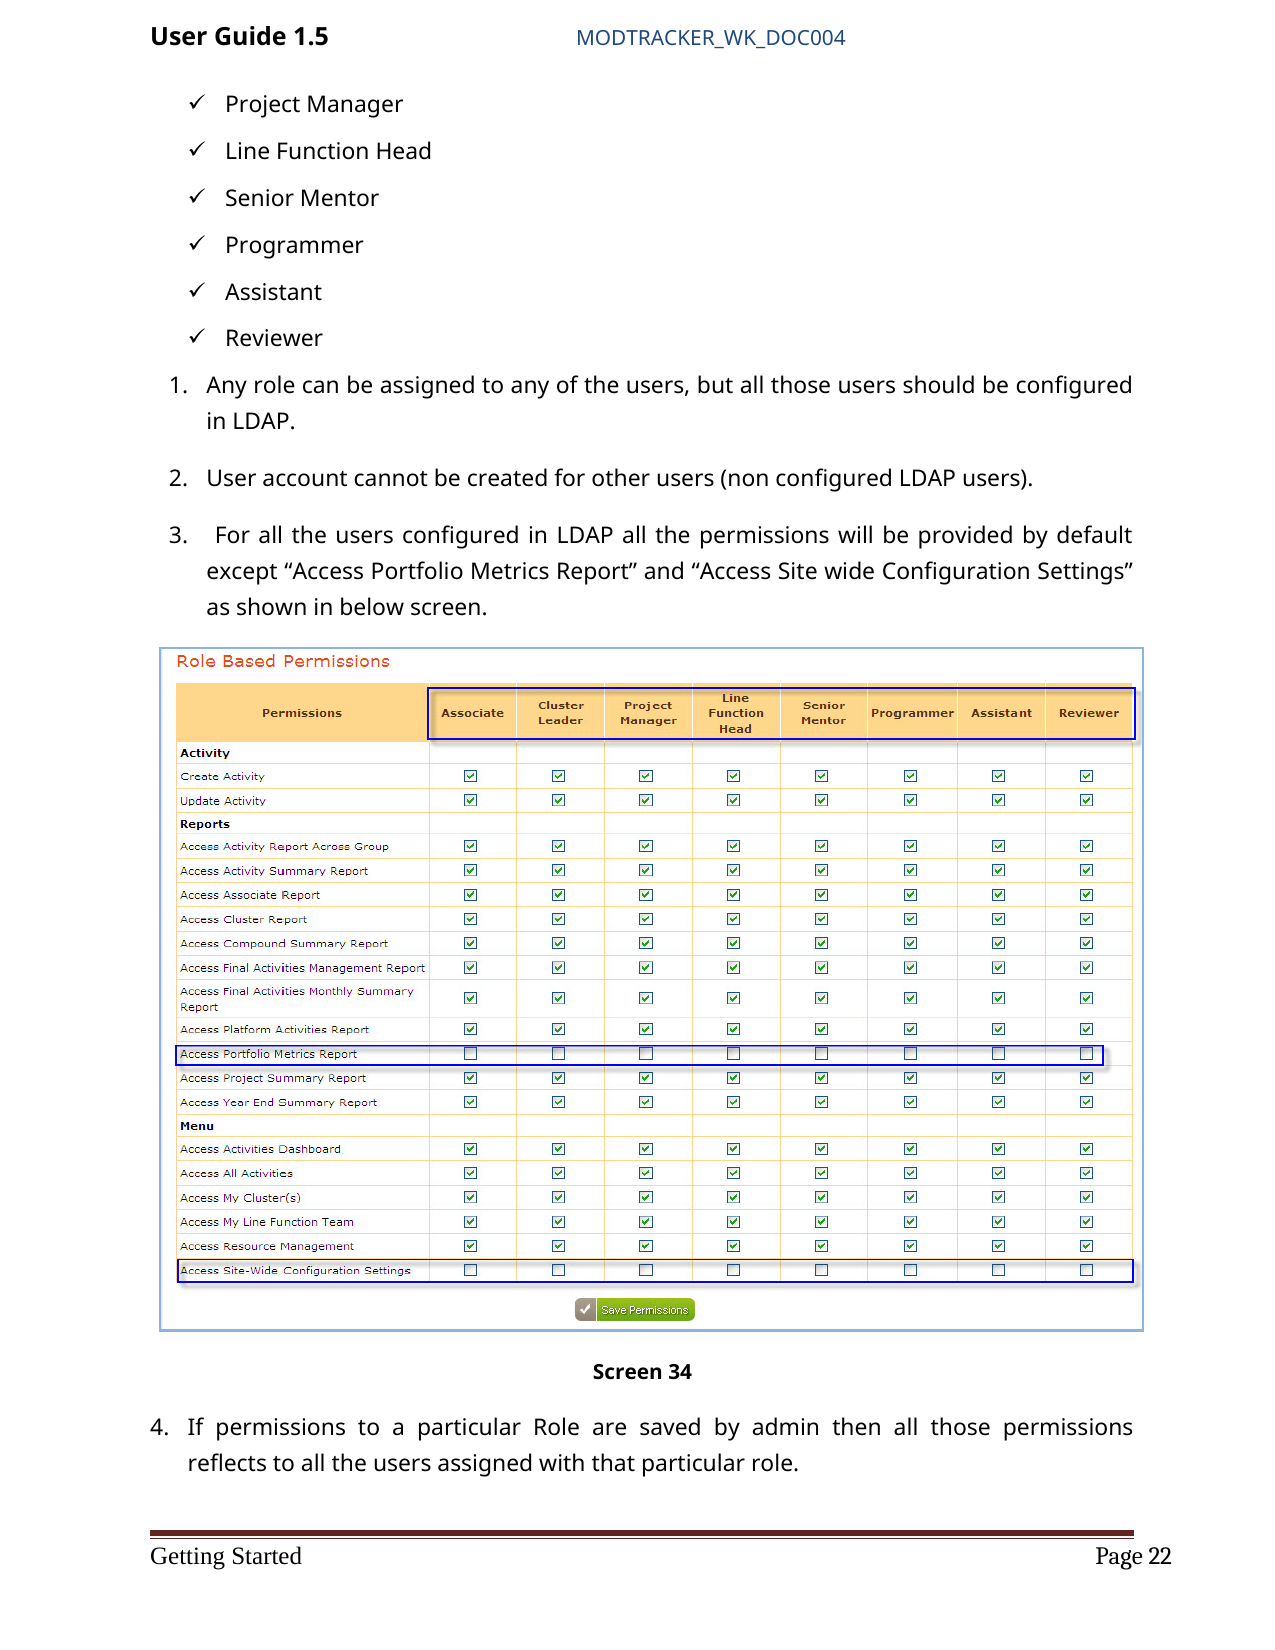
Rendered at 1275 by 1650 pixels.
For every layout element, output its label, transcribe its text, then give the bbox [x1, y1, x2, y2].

list For all the users configured in LDAP all the permissions will be provided by default except “Access Portfolio Metrics Report” and “Access Site wide Configuration Settings” as shown in below screen. [169, 519, 1134, 622]
list Reviewer [187, 322, 1134, 353]
list Line Function Head [187, 135, 1134, 166]
list If permissions to a particular Role are saved by admin then all those permissions reflects to all the users assigned with that particular role. [150, 1411, 1134, 1478]
list Project Manager [187, 88, 1134, 119]
list Any role can be assigned to any of the users, but all those users should be configured in LDAP. [169, 369, 1134, 436]
picture [161, 649, 1142, 1329]
list Programmer [187, 228, 1134, 260]
list Assistant [187, 275, 1134, 307]
list Senior Mentor [187, 182, 1134, 213]
list User account cannot be created for other users (non configured LDAP users). [169, 462, 1134, 493]
